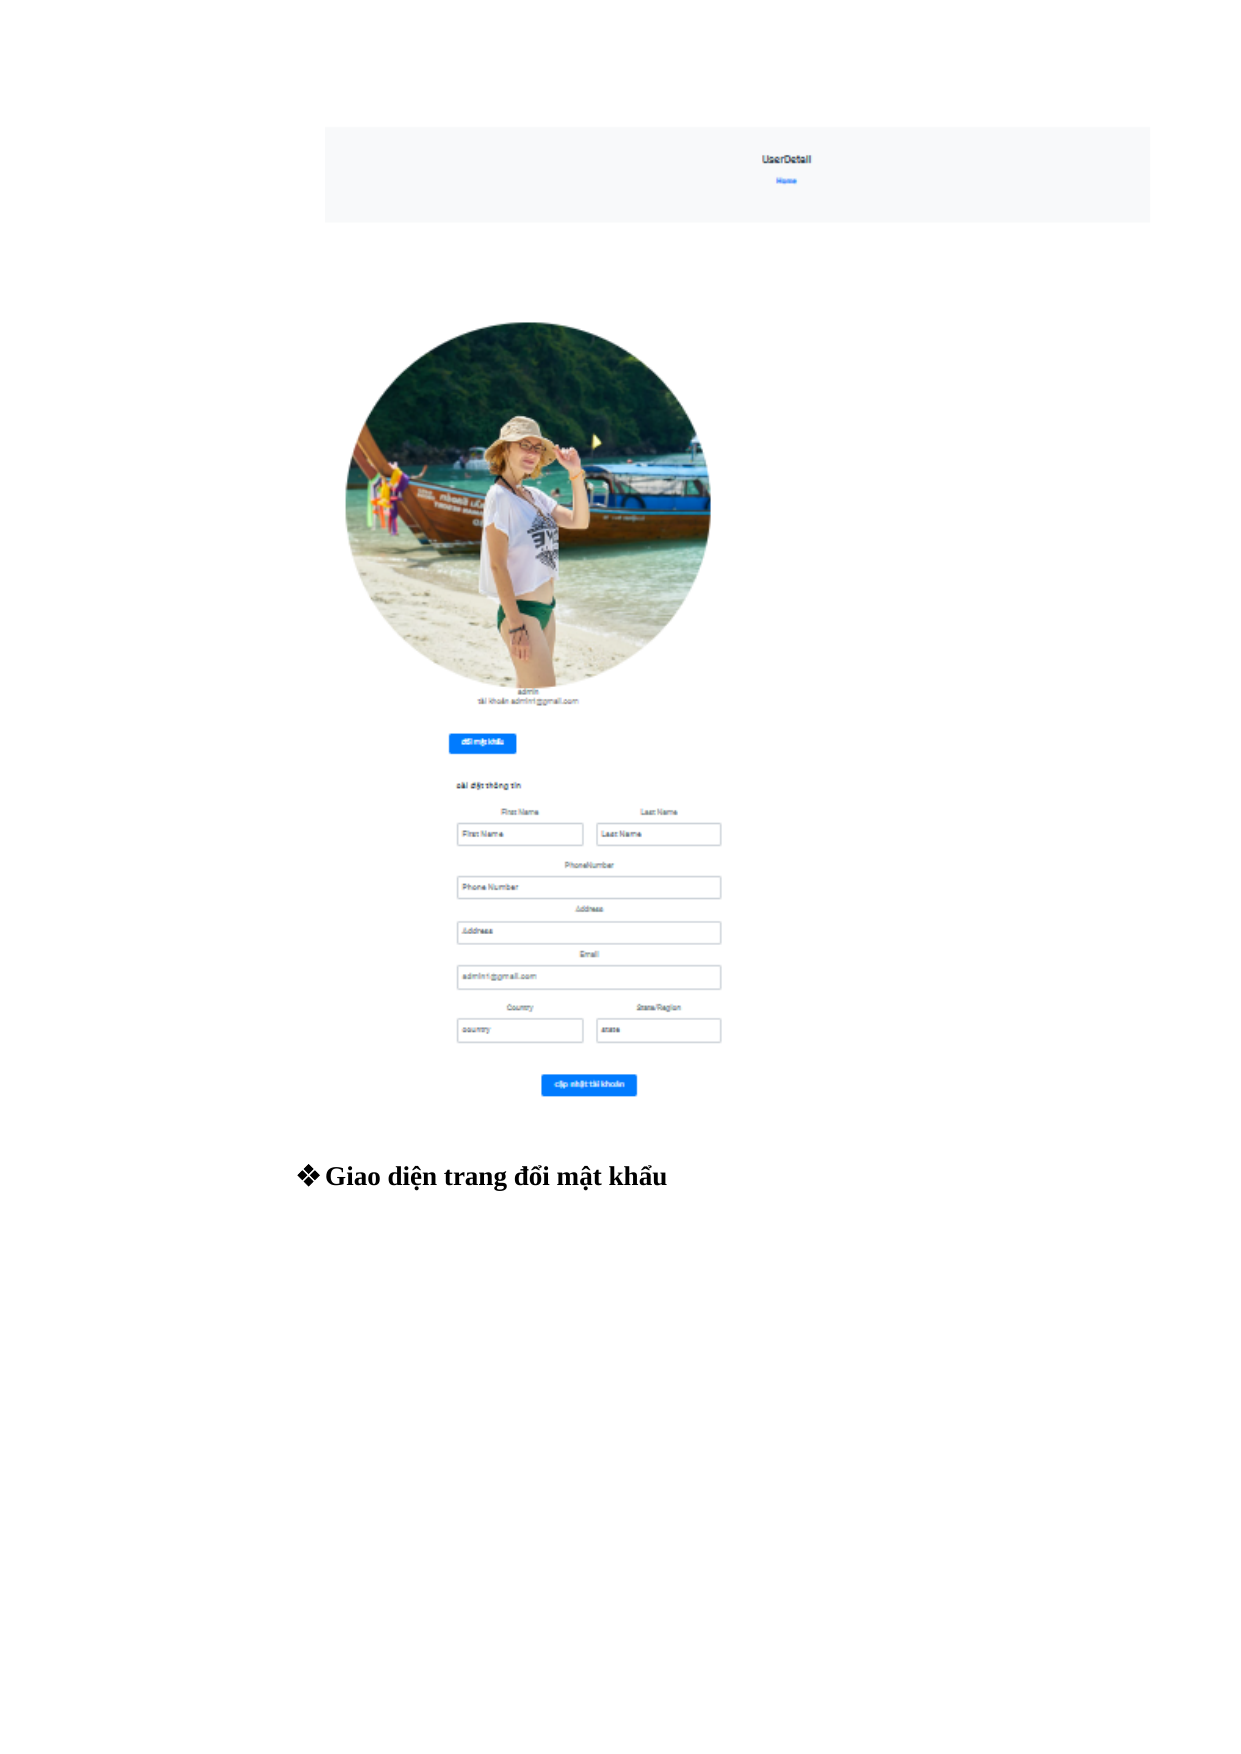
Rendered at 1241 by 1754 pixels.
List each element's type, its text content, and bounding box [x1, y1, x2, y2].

picture [325, 118, 1150, 1145]
list Giao diện trang đổi mật khẩu [295, 1160, 1091, 1192]
